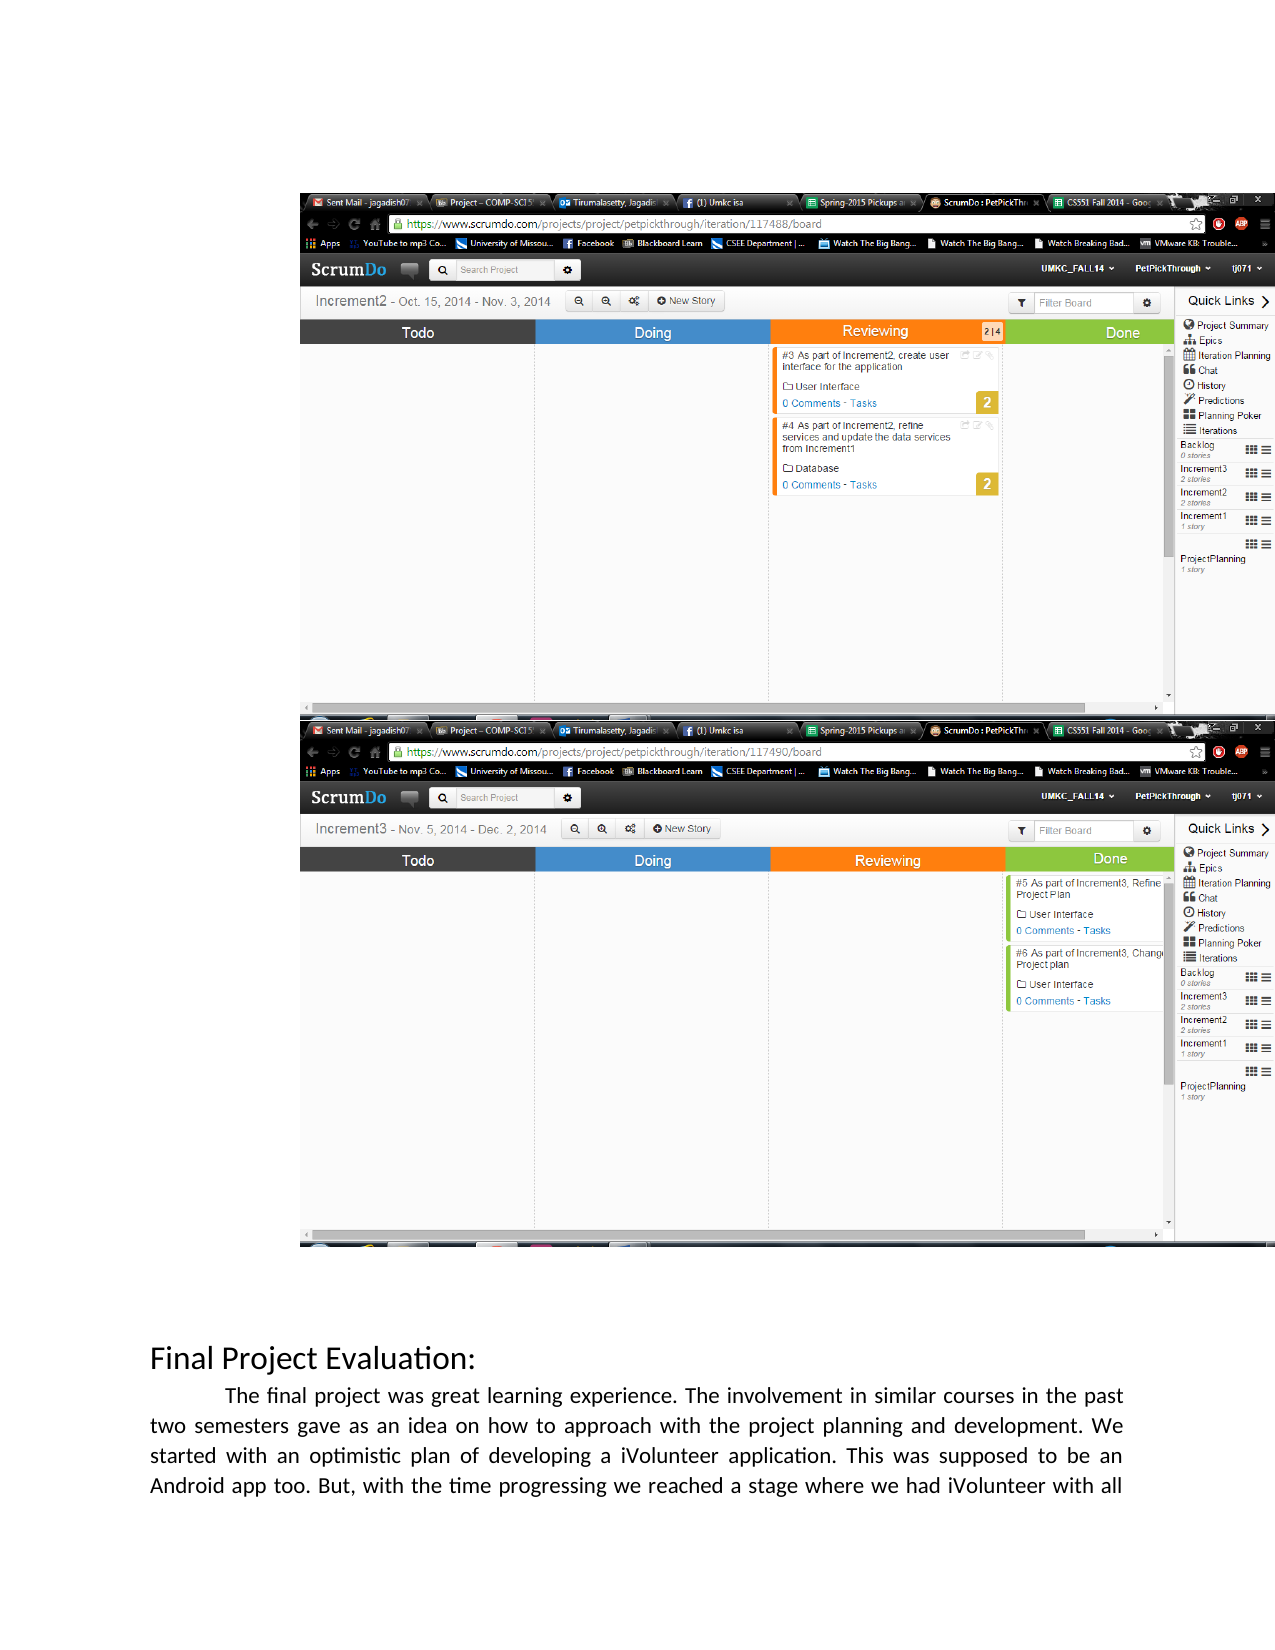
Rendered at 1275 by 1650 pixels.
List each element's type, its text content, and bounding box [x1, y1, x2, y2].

picture [300, 193, 1275, 720]
picture [300, 721, 1275, 1247]
text Final Project Evaluation: [150, 1337, 1125, 1378]
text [150, 1381, 1125, 1499]
